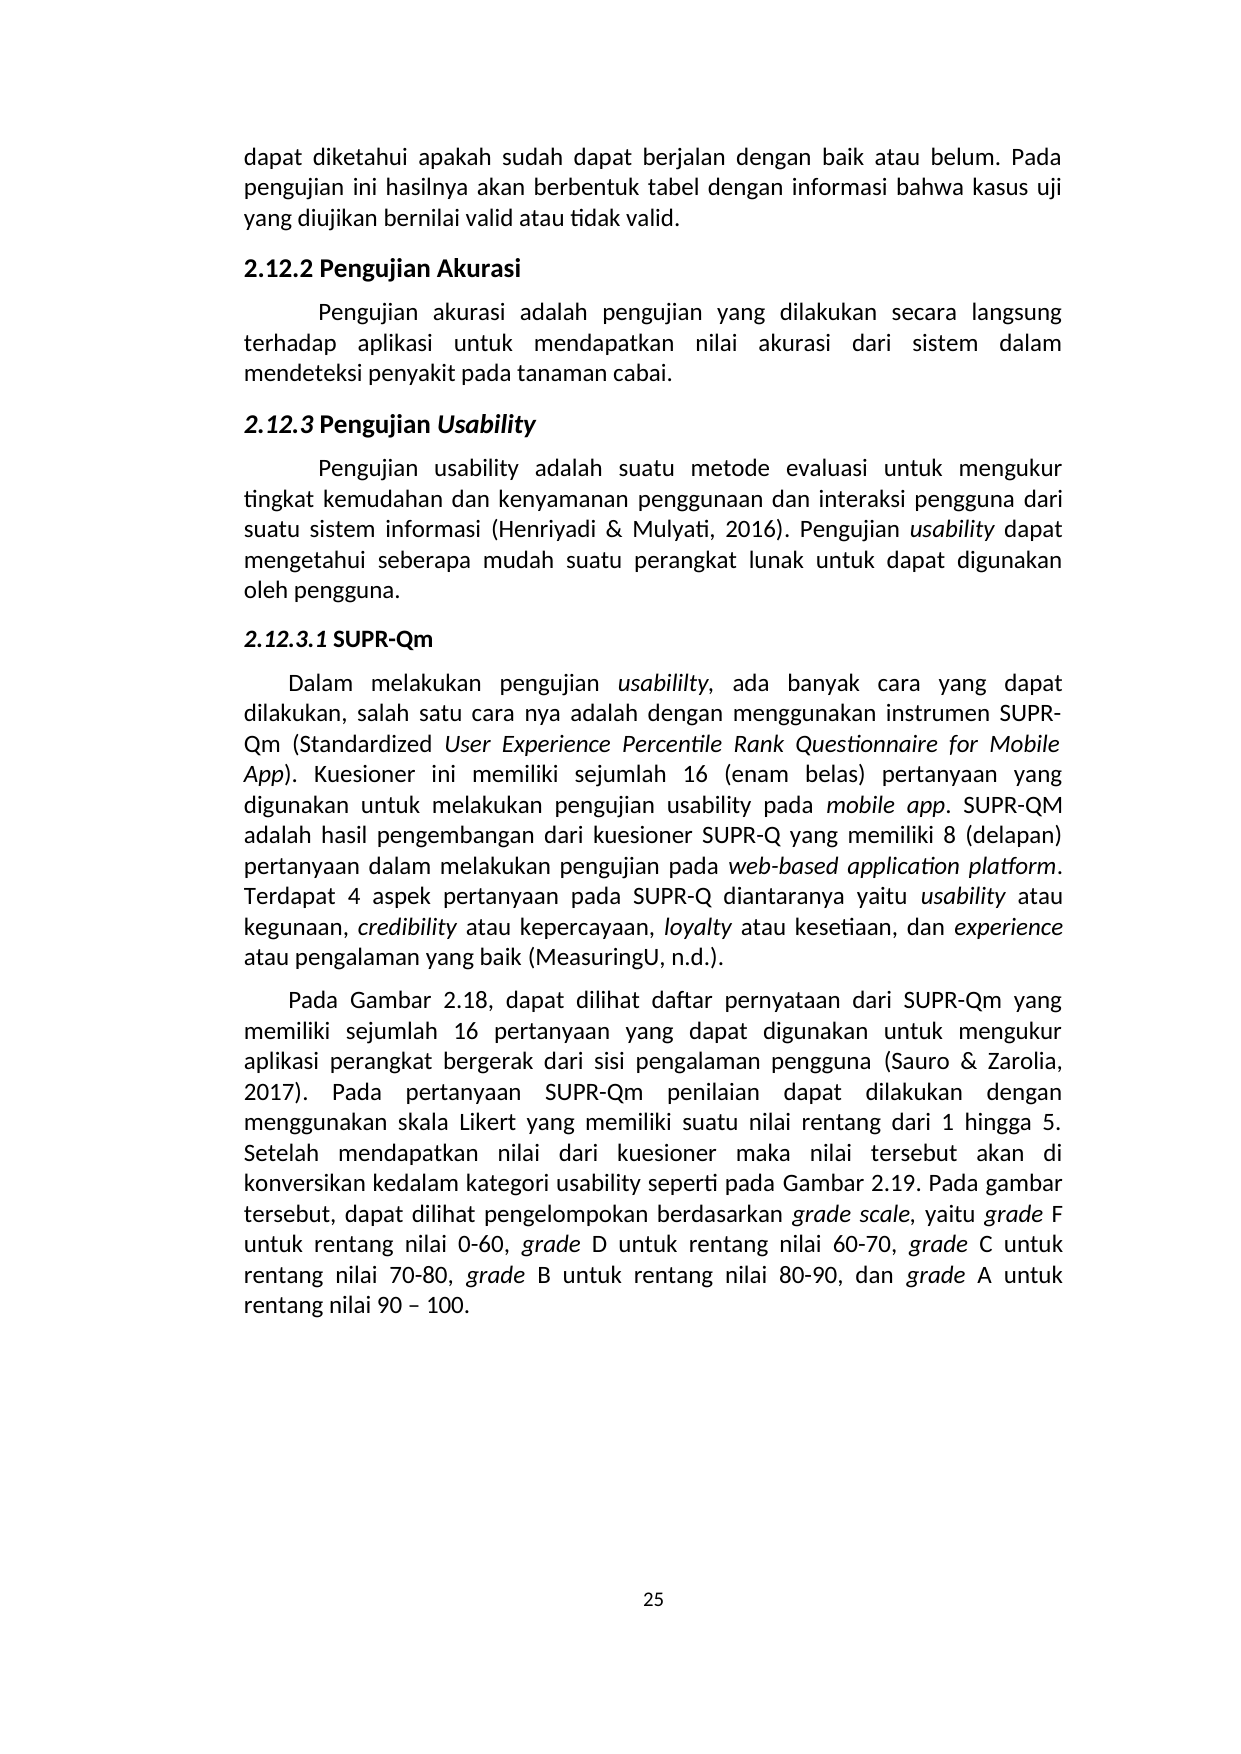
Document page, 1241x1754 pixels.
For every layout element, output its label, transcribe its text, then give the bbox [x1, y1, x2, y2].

subtitle Pengujian Usability [244, 407, 1063, 440]
subtitle SUPR-Qm [244, 624, 1063, 654]
text Dalam melakukan pengujian usabililty, ada banyak cara yang dapat dilakukan, salah satu cara nya adalah dengan menggunakan instrumen SUPR-Qm (Standardized User Experience Percentile Rank Questionnaire for Mobile App). Kuesioner ini memiliki sejumlah 16 (enam belas) pertanyaan yang digunakan untuk melakukan pengujian usability pada mobile app. SUPR-QM adalah hasil pengembangan dari kuesioner SUPR-Q yang memiliki 8 (delapan) pertanyaan dalam melakukan pengujian pada web-based application platform. Terdapat 4 aspek pertanyaan pada SUPR-Q diantaranya yaitu usability atau kegunaan, credibility atau kepercayaan, loyalty atau kesetiaan, dan experience atau pengalaman yang baik (MeasuringU, n.d.). [244, 667, 1063, 972]
text Pengujian usability adalah suatu metode evaluasi untuk mengukur tingkat kemudahan dan kenyamanan penggunaan dan interaksi pengguna dari suatu sistem informasi (Henriyadi & Mulyati, 2016). Pengujian usability dapat mengetahui seberapa mudah suatu perangkat lunak untuk dapat digunakan oleh pengguna. [244, 452, 1063, 605]
text Pengujian akurasi adalah pengujian yang dilakukan secara langsung terhadap aplikasi untuk mendapatkan nilai akurasi dari sistem dalam mendeteksi penyakit pada tanaman cabai. [244, 296, 1063, 388]
subtitle Pengujian Akurasi [244, 251, 1063, 284]
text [244, 141, 1063, 232]
